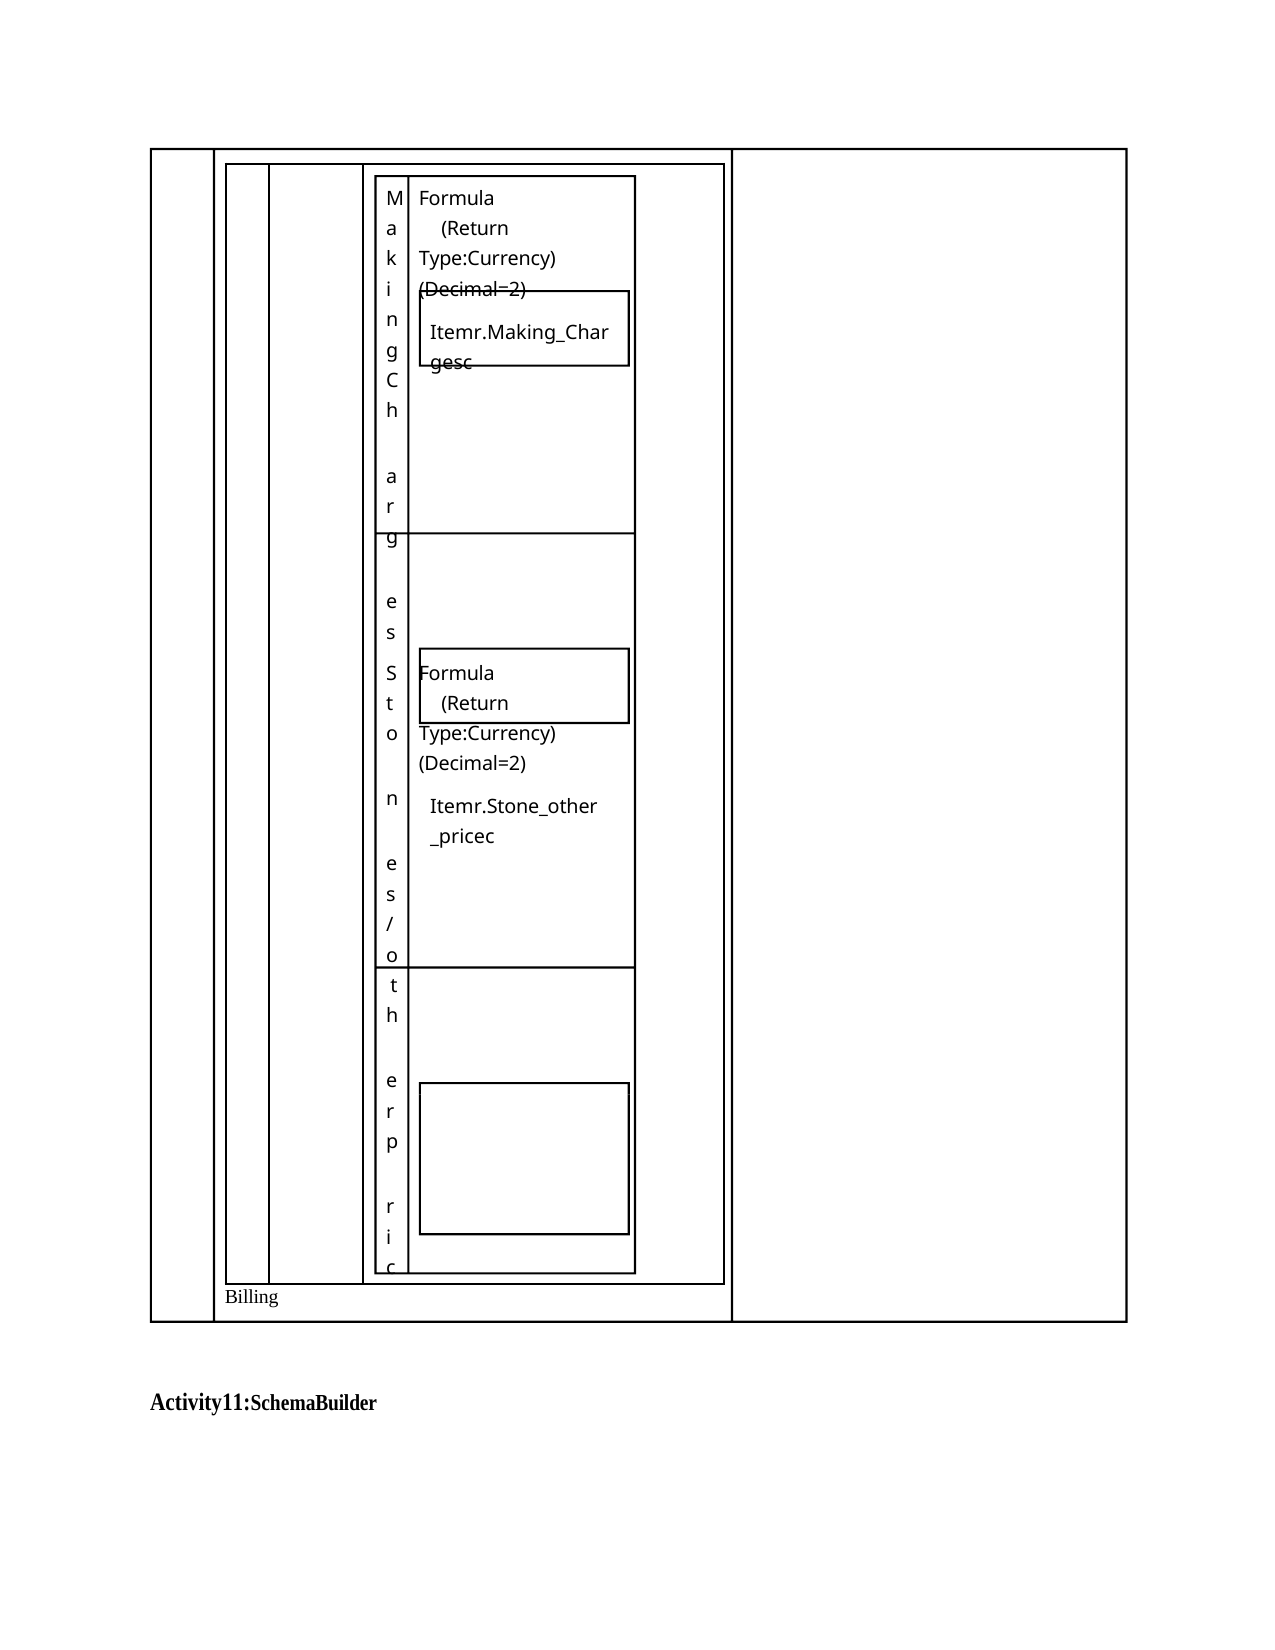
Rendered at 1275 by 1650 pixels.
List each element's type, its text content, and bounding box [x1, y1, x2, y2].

table_header [227, 165, 268, 1283]
table_header [364, 165, 723, 1283]
table_header [270, 165, 362, 1283]
text Activity11:SchemaBuilder [150, 1387, 1200, 1416]
text Billing [224, 1285, 1200, 1307]
